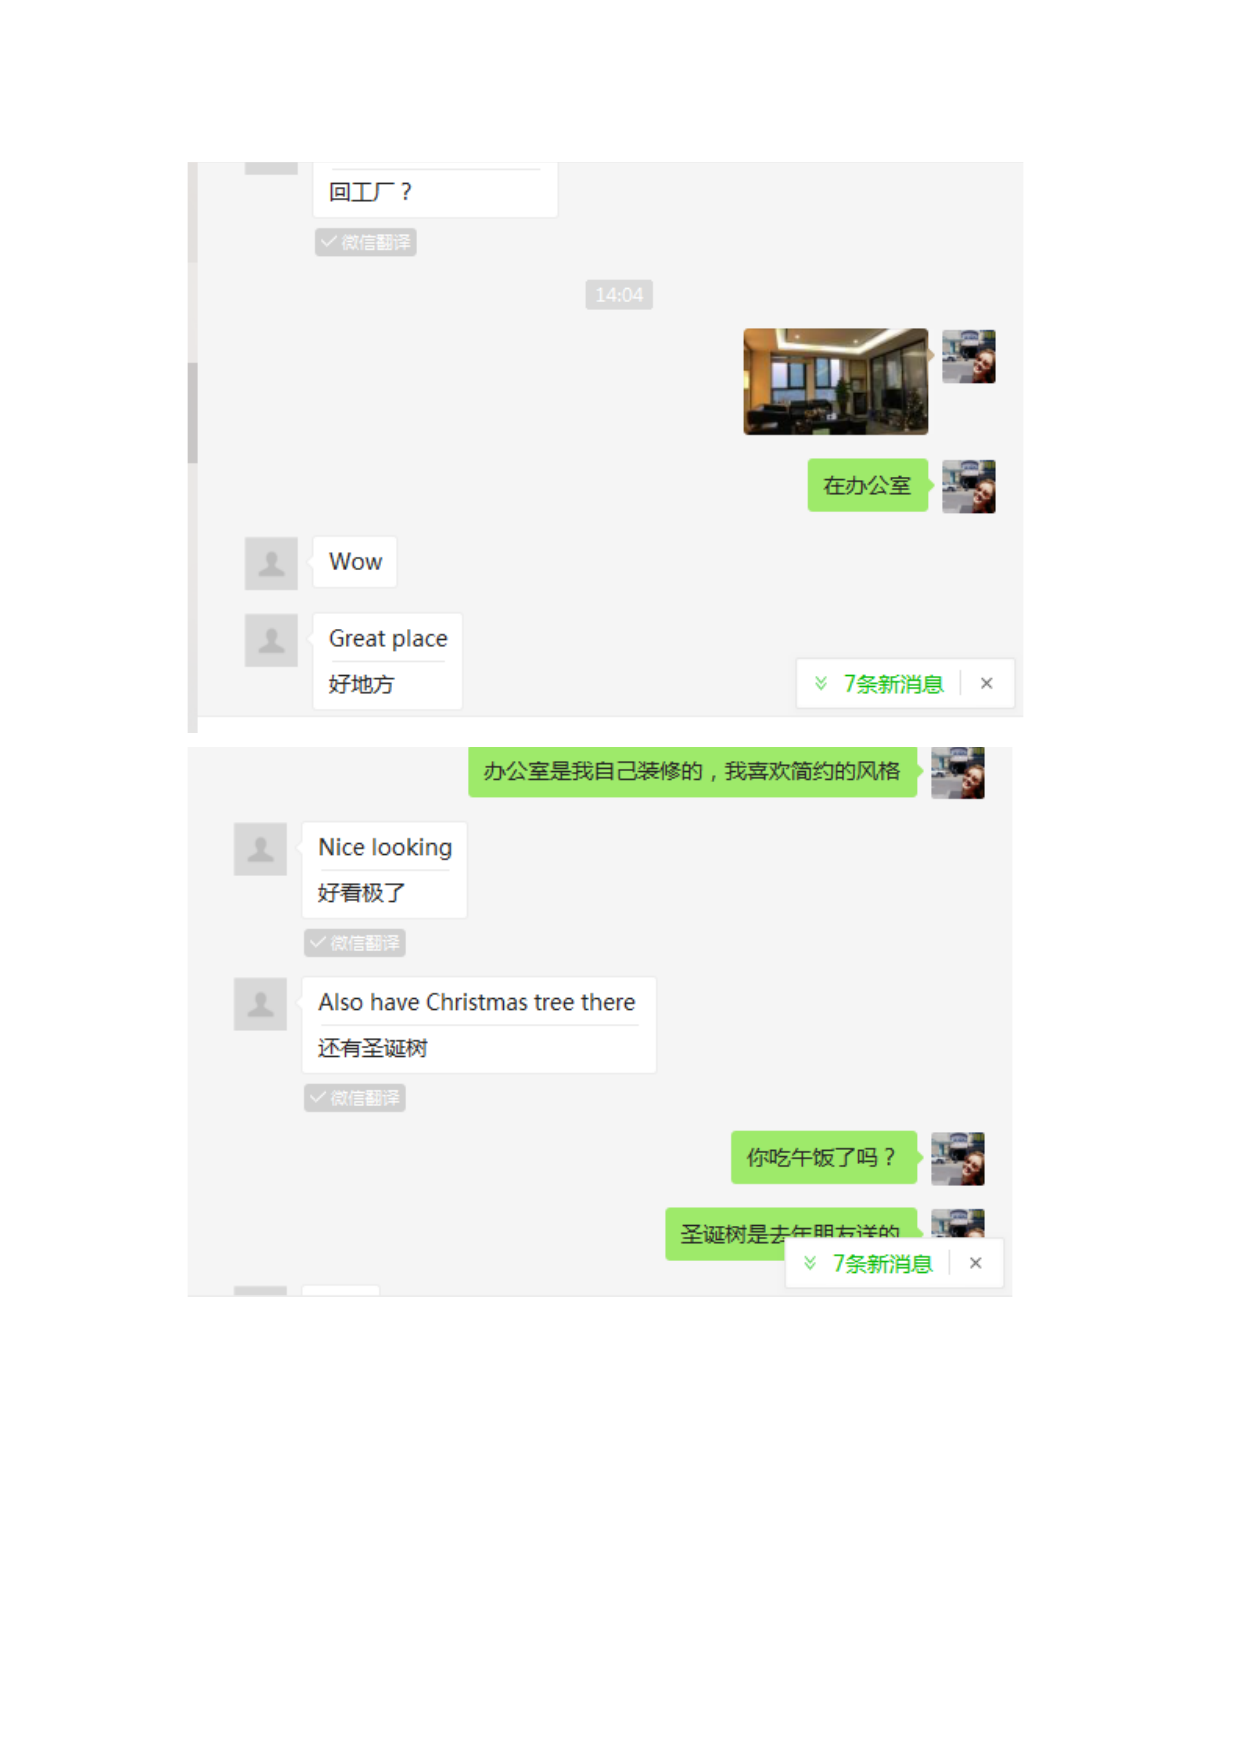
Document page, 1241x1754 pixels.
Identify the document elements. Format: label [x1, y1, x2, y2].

picture [187, 162, 1024, 733]
picture [187, 747, 1013, 1297]
